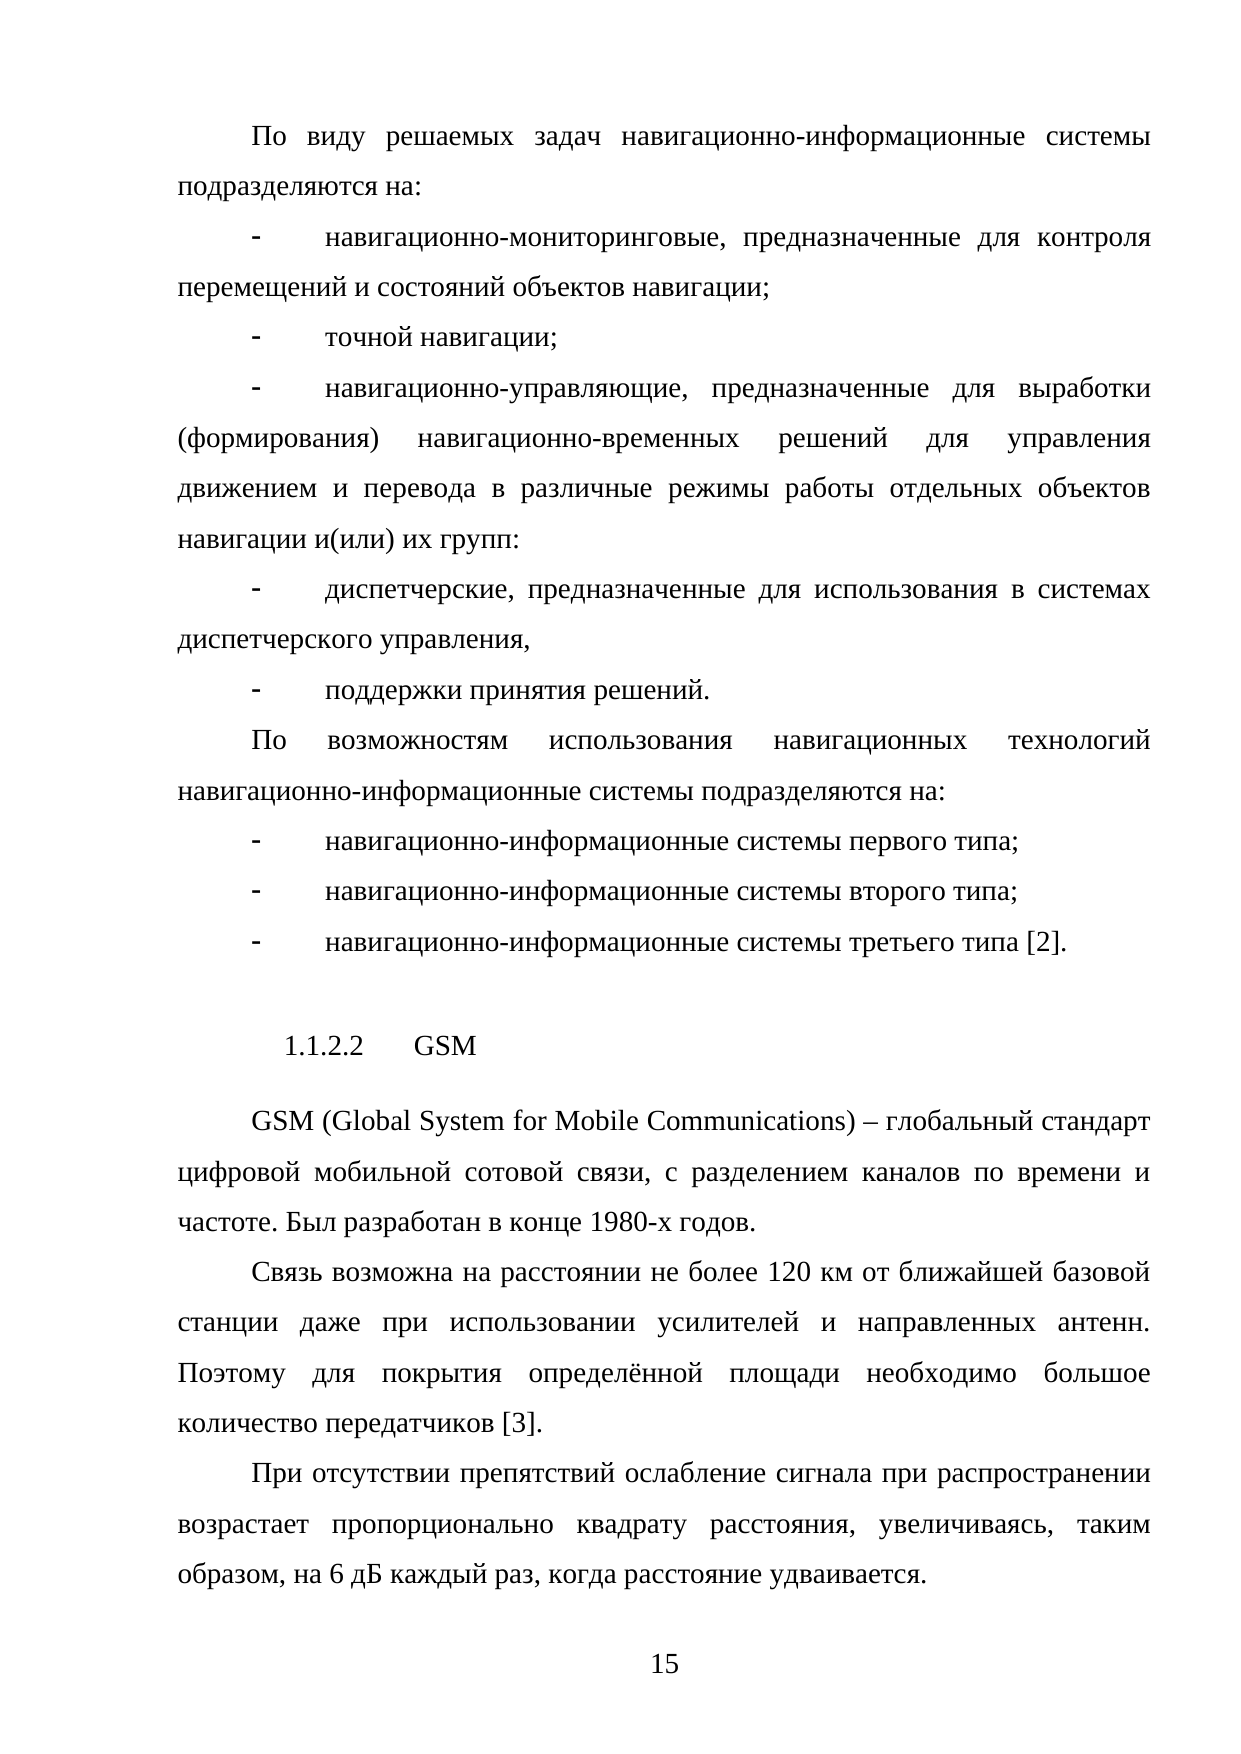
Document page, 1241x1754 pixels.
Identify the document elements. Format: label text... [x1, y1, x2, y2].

text GSM (Global System for Mobile Communications) – глобальный стандарт цифровой мобильной сотовой связи, с разделением каналов по времени и частоте. Был разработан в конце 1980-х годов. [177, 1103, 1152, 1237]
list точной навигации; [177, 319, 1152, 353]
list диспетчерские, предназначенные для использования в системах диспетчерского управления, [177, 571, 1152, 655]
list навигационно-управляющие, предназначенные для выработки (формирования) навигационно-временных решений для управления движением и перевода в различные режимы работы отдельных объектов навигации и(или) их групп: [177, 370, 1152, 554]
text По виду решаемых задач навигационно-информационные системы подразделяются на: [177, 118, 1152, 202]
list навигационно-информационные системы второго типа; [177, 873, 1152, 907]
text GSM [283, 1028, 1152, 1062]
text Связь возможна на расстоянии не более 120 км от ближайшей базовой станции даже при использовании усилителей и направленных антенн. Поэтому для покрытия определённой площади необходимо большое количество передатчиков [3]. [177, 1254, 1152, 1439]
list навигационно-мониторинговые, предназначенные для контроля перемещений и состояний объектов навигации; [177, 219, 1152, 303]
text При отсутствии препятствий ослабление сигнала при распространении возрастает пропорционально квадрату расстояния, увеличиваясь, таким образом, на 6 дБ каждый раз, когда расстояние удваивается. [177, 1456, 1152, 1590]
list навигационно-информационные системы третьего типа [2]. [177, 924, 1152, 957]
text По возможностям использования навигационных технологий навигационно-информационные системы подразделяются на: [177, 722, 1152, 806]
list поддержки принятия решений. [177, 672, 1152, 706]
list навигационно-информационные системы первого типа; [177, 823, 1152, 857]
